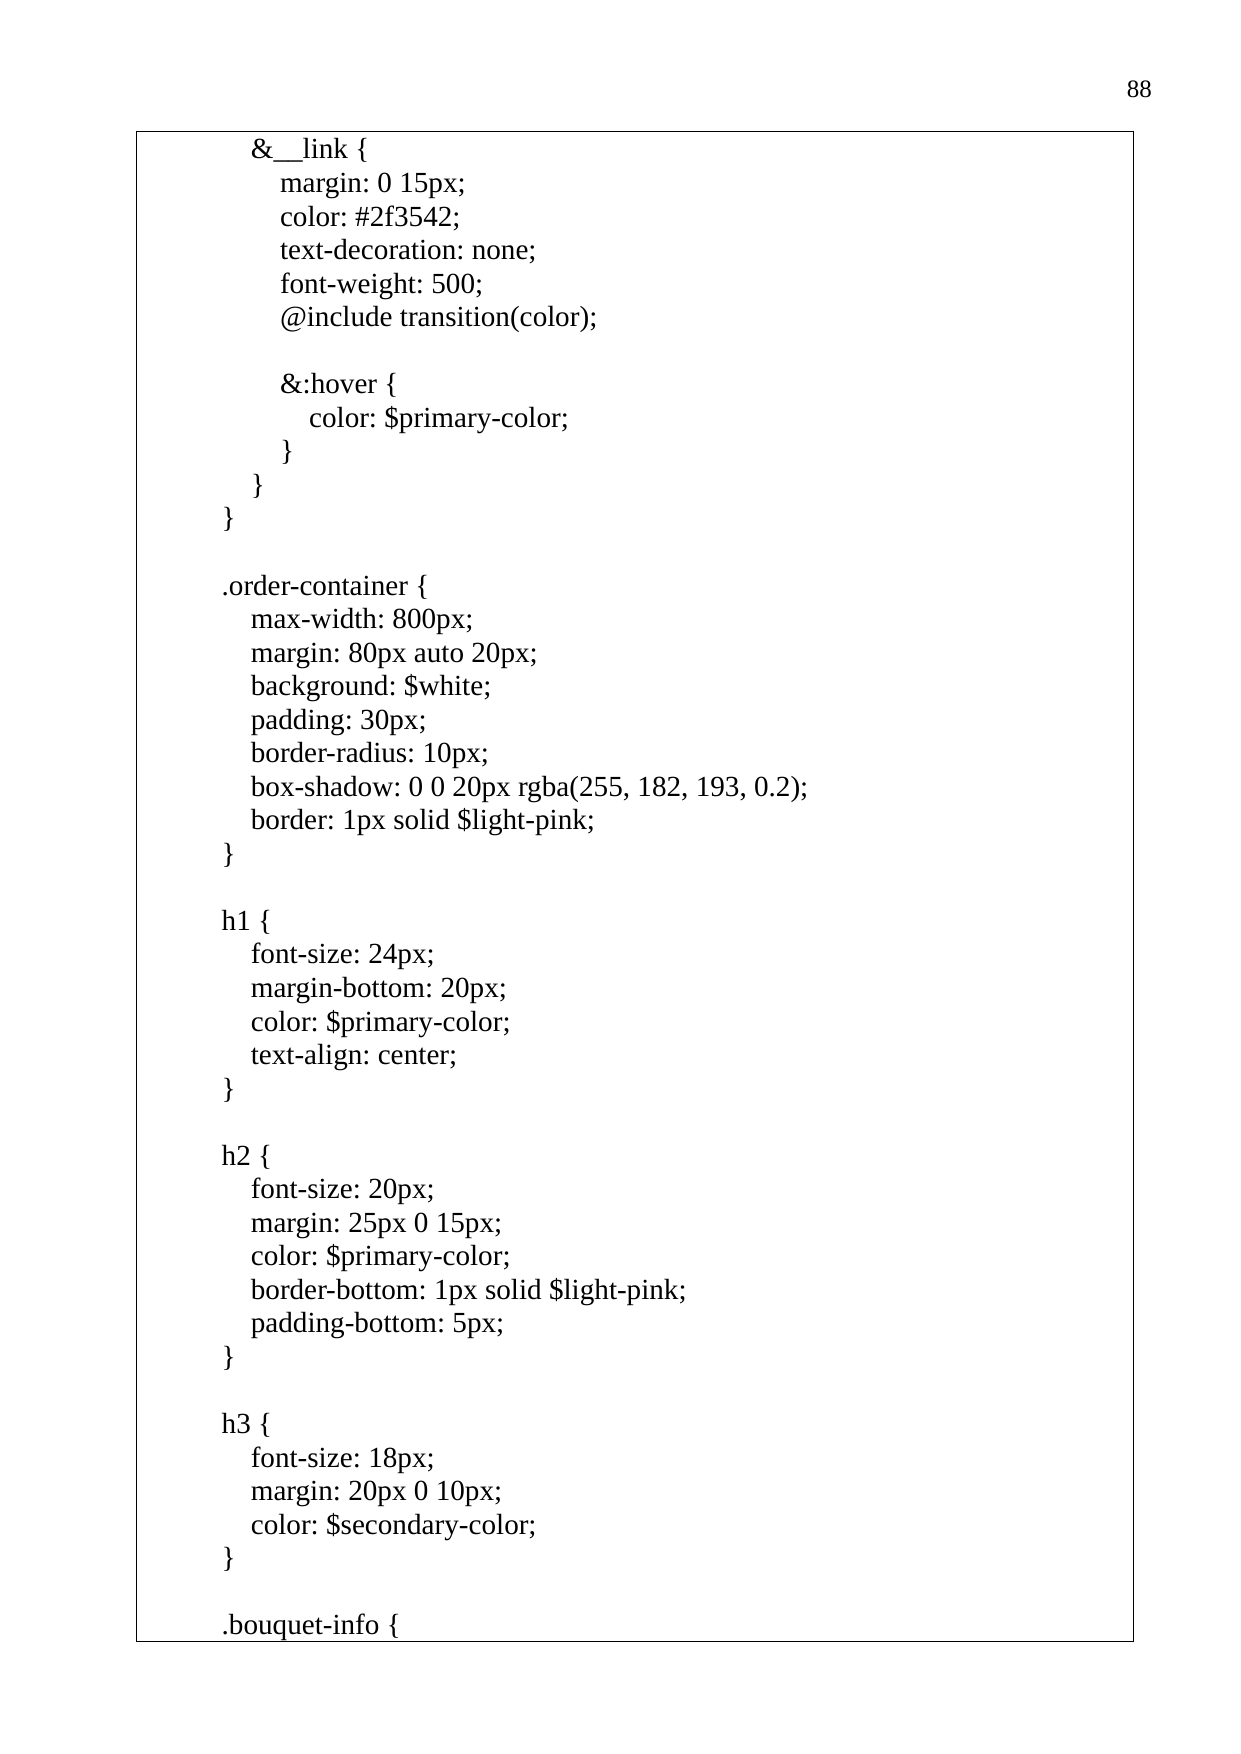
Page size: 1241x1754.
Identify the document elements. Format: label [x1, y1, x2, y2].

table_header [137, 132, 1133, 1641]
